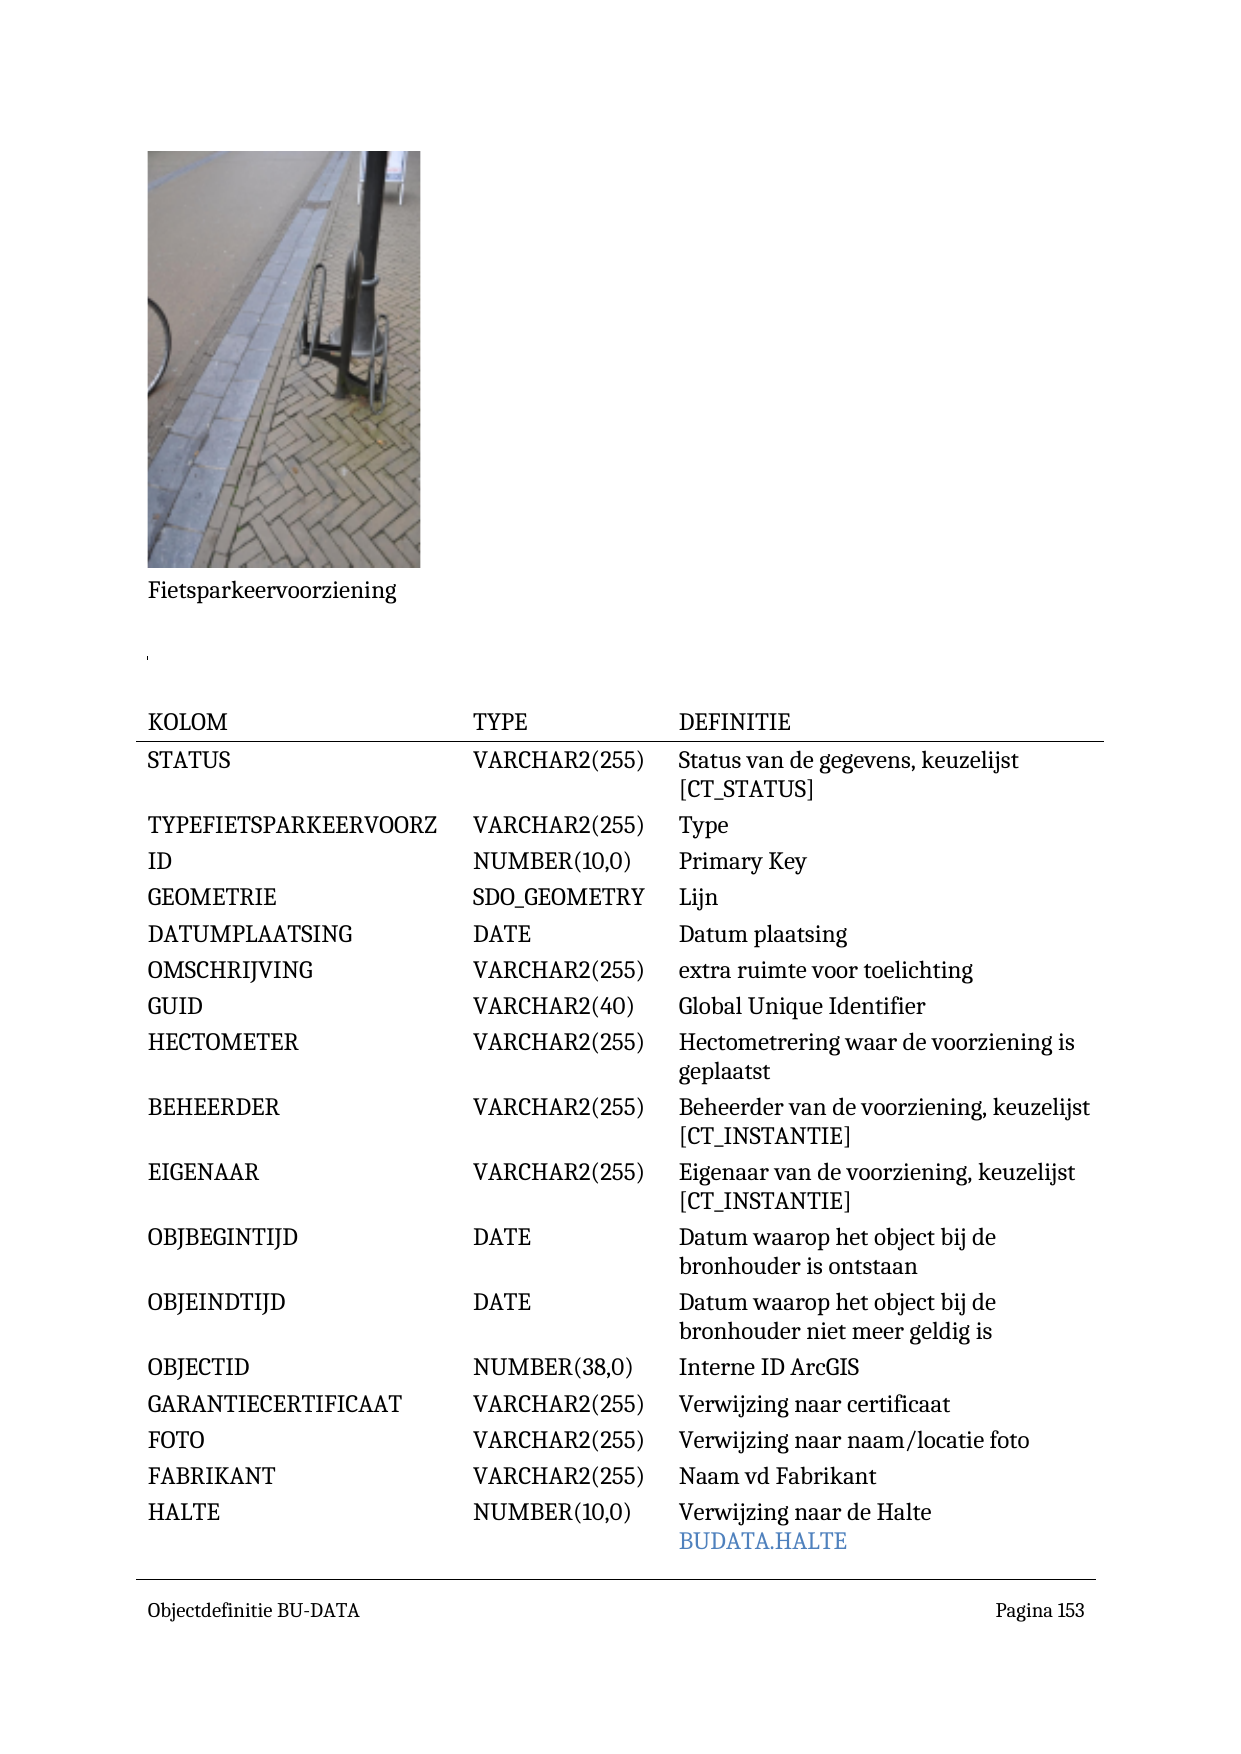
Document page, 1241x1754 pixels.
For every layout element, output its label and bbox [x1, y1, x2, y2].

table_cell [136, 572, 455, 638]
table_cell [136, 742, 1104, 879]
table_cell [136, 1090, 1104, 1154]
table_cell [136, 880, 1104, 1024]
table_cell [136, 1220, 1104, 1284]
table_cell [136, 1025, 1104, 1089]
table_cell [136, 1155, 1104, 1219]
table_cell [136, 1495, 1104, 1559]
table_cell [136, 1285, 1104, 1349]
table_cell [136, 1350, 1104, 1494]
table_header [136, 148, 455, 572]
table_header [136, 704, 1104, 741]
picture [147, 151, 421, 568]
